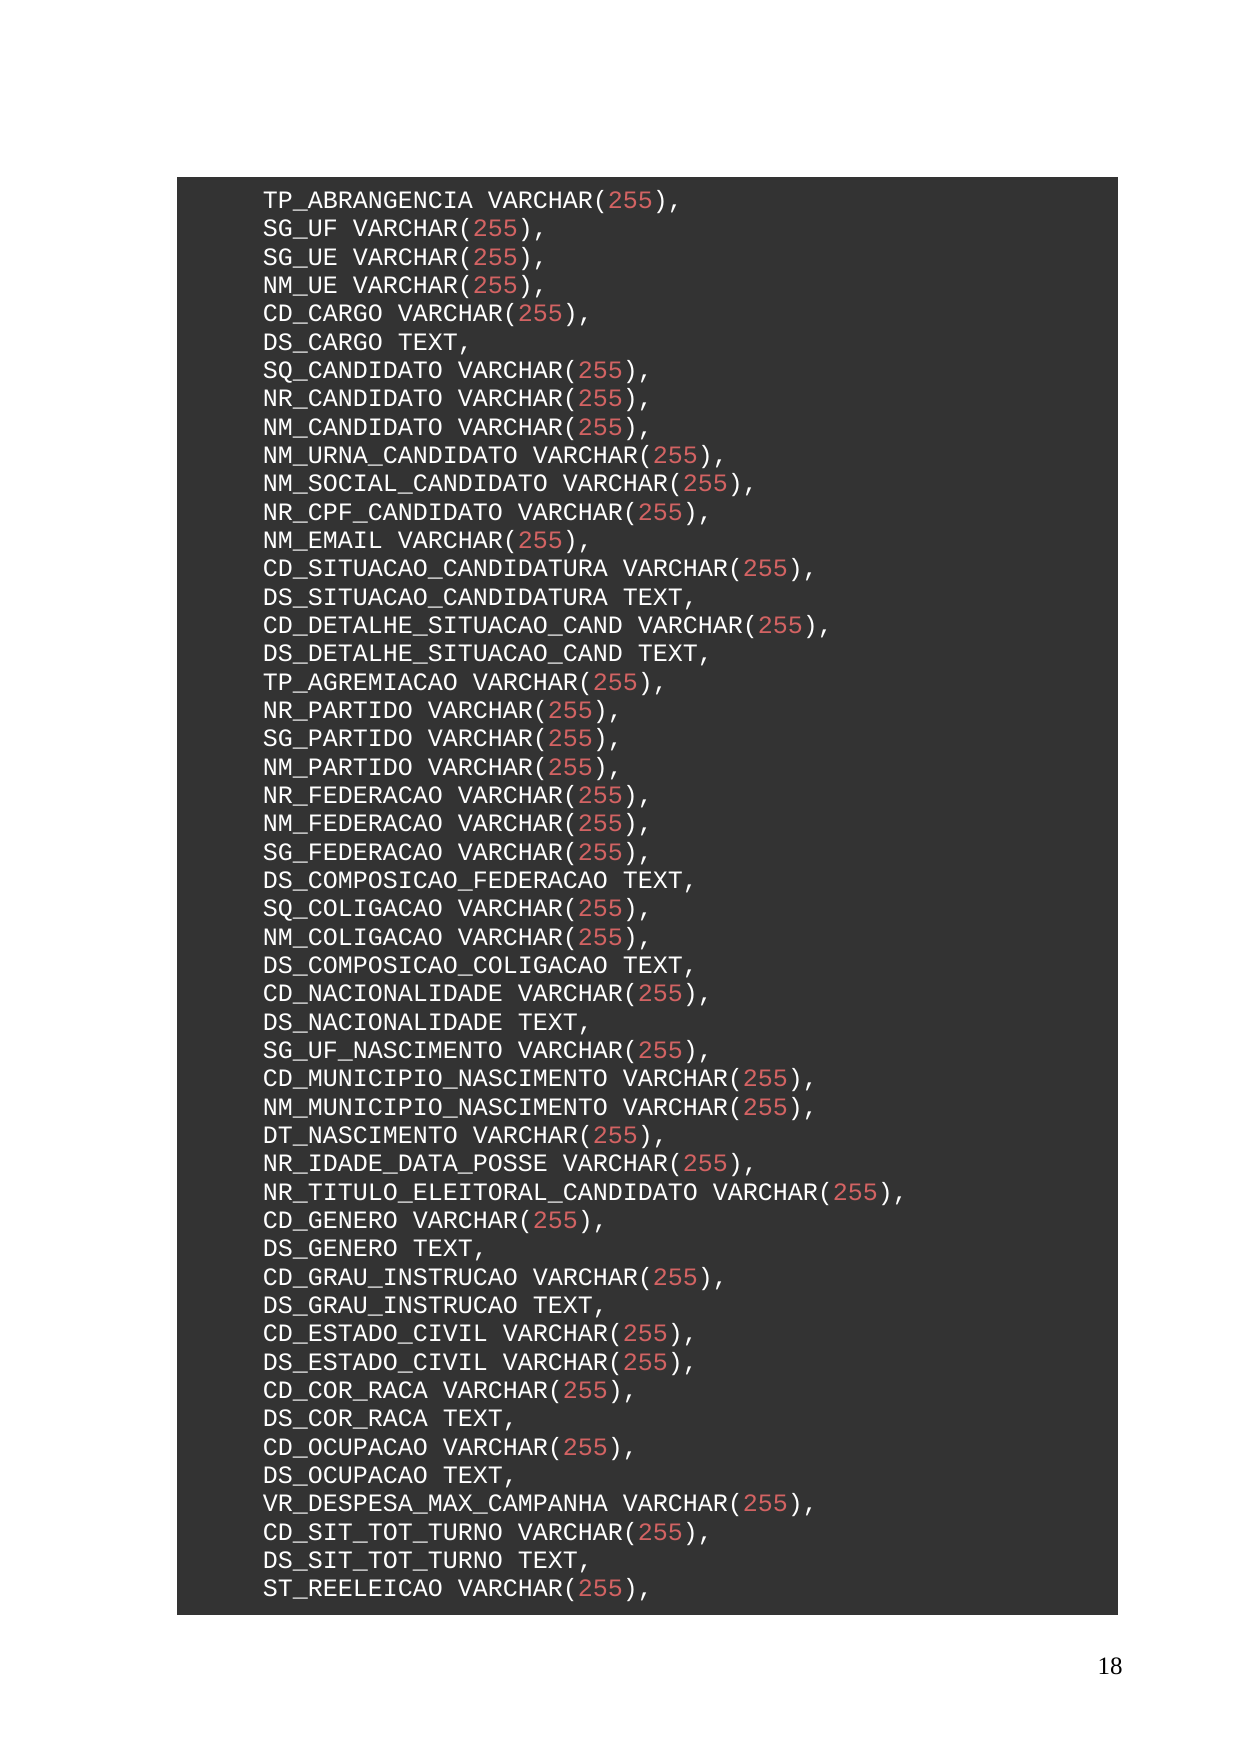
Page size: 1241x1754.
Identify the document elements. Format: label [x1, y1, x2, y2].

table_header [177, 177, 1118, 1615]
